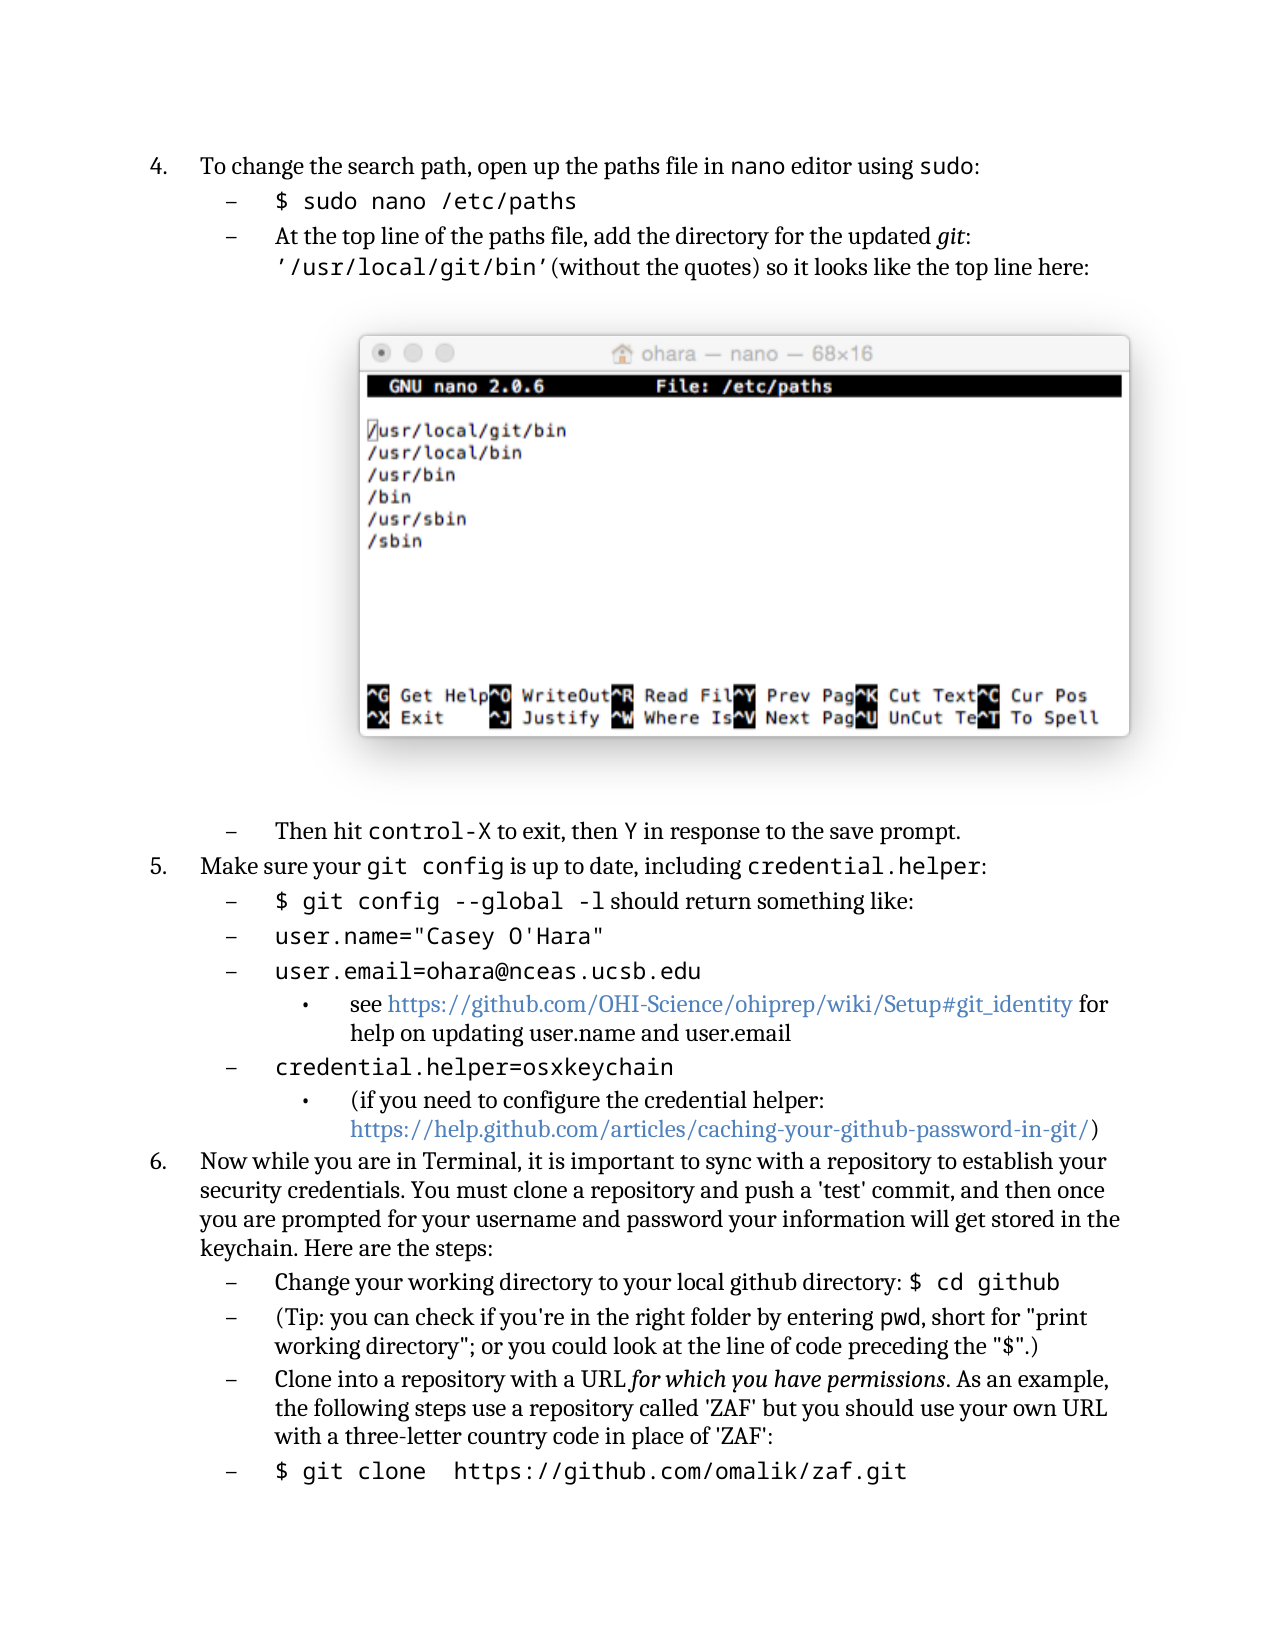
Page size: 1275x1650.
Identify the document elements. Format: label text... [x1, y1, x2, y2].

list To change the search path, open up the paths file in nano editor using sudo: [150, 150, 1125, 181]
list Then hit control-X to exit, then Y in response to the save prompt. [225, 815, 1125, 846]
list user.name="Casey O'Hara" [225, 920, 1125, 951]
list Now while you are in Terminal, it is important to sync with a repository to establish your security credentials. You must clone a repository and push a 'test' commit, and then once you are prompted for your username and password your information will get stored in the keychain. Here are the steps: [150, 1147, 1125, 1262]
list Make sure your git config is up to date, including credential.helper: [150, 850, 1125, 881]
list $ sudo nano /etc/paths [225, 185, 1125, 216]
list Change your working directory to your local github directory: $ cd github [225, 1266, 1125, 1297]
list Clone into a repository with a URL for which you have permissions. As an example, the following steps use a repository called 'ZAF' but you should use your own URL with a three-letter country code in place of 'ZAF': [225, 1365, 1125, 1451]
list $ git config --global -l should return something like: [225, 885, 1125, 916]
list user.email=ohara@nceas.ucsb.edu [225, 955, 1125, 986]
picture [293, 282, 1187, 811]
list see https://github.com/OHI-Science/ohiprep/wiki/Setup#git_identity for help on updating user.name and user.email [300, 990, 1125, 1047]
list credential.helper=osxkeychain [225, 1051, 1125, 1082]
list $ git clone https://github.com/omalik/zaf.git [225, 1455, 1125, 1486]
list (if you need to configure the credential helper: https://help.github.com/articles/caching-your-github-password-in-git/) [300, 1086, 1125, 1143]
list (Tip: you can check if you're in the right folder by entering pwd, short for "print working directory"; or you could look at the line of code preceding the "$".) [225, 1301, 1125, 1361]
